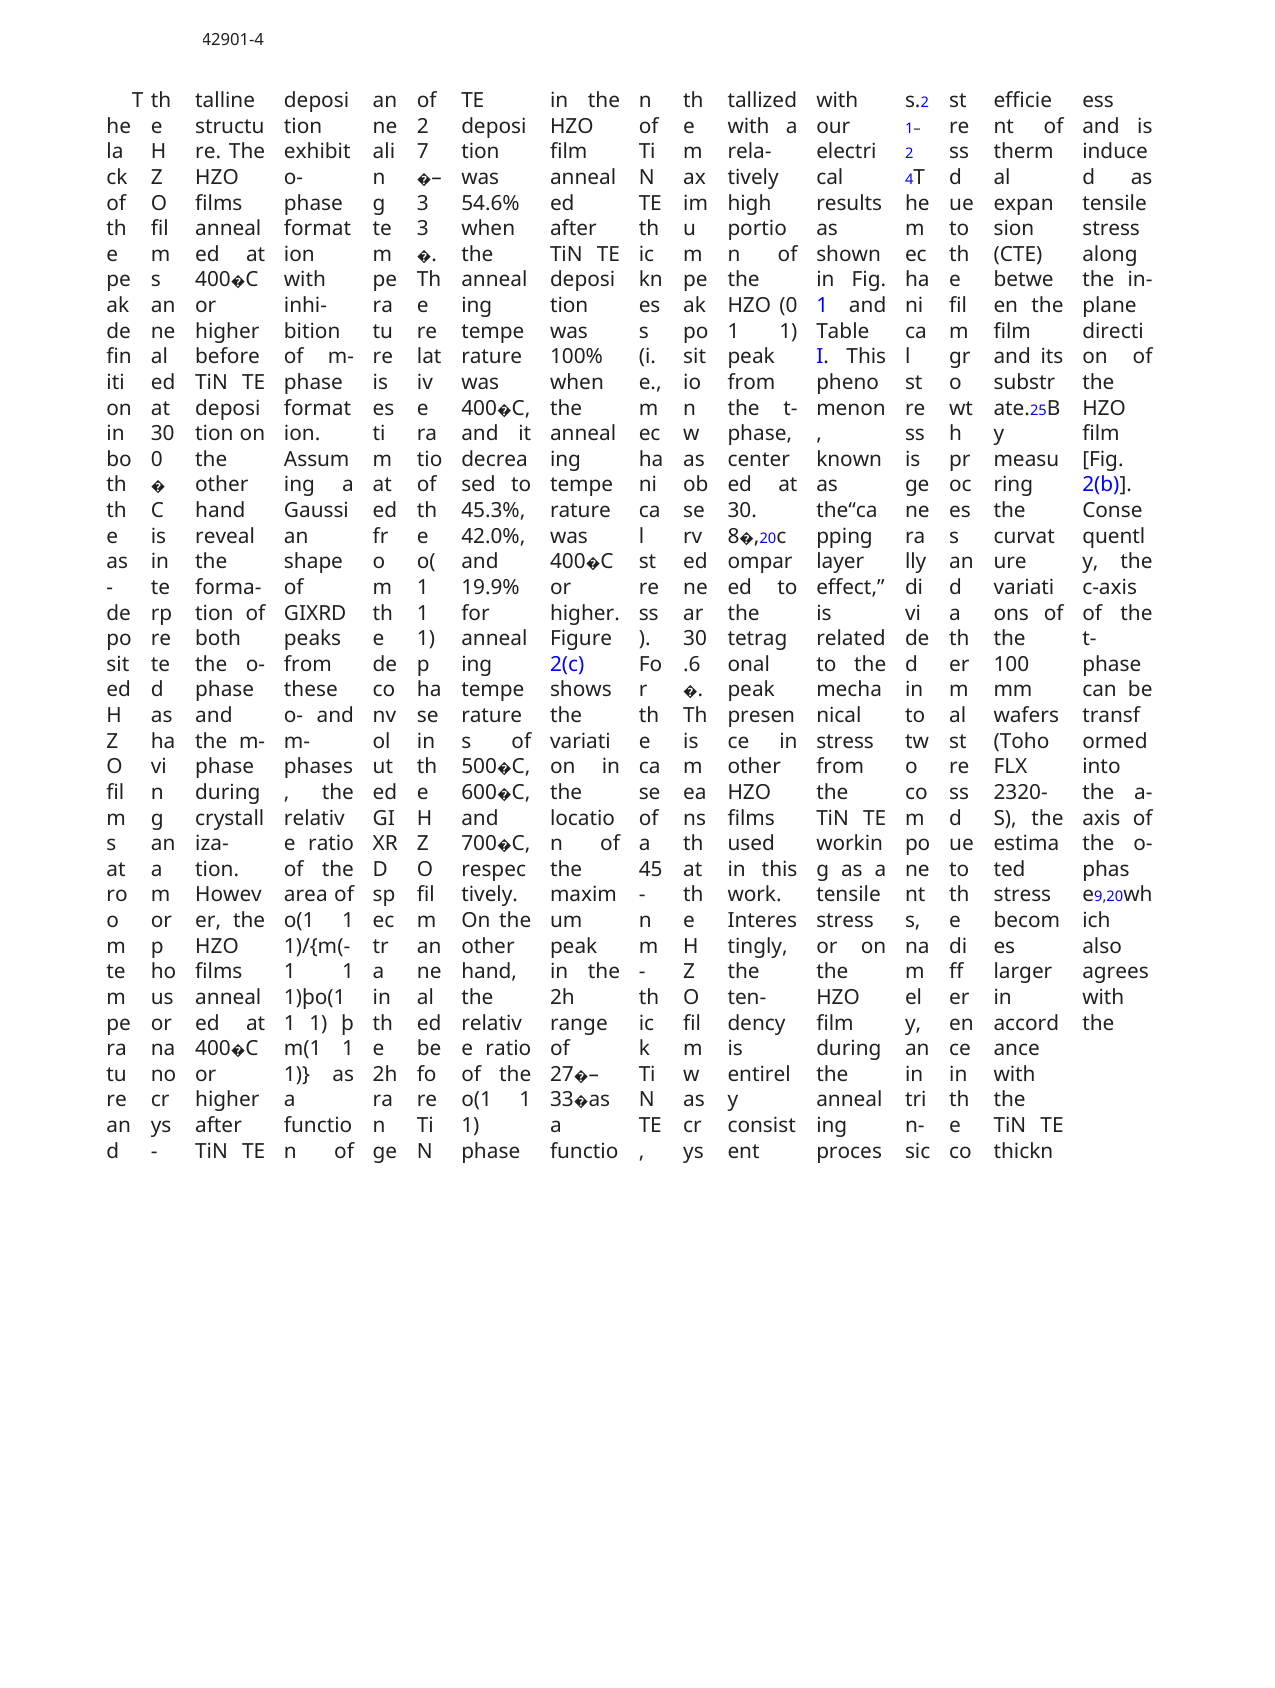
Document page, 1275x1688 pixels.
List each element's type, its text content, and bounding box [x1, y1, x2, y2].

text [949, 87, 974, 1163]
table_header 242901-4 [203, 32, 300, 46]
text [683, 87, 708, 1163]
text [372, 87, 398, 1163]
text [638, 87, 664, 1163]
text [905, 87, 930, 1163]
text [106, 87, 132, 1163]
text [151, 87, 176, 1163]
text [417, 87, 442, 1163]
